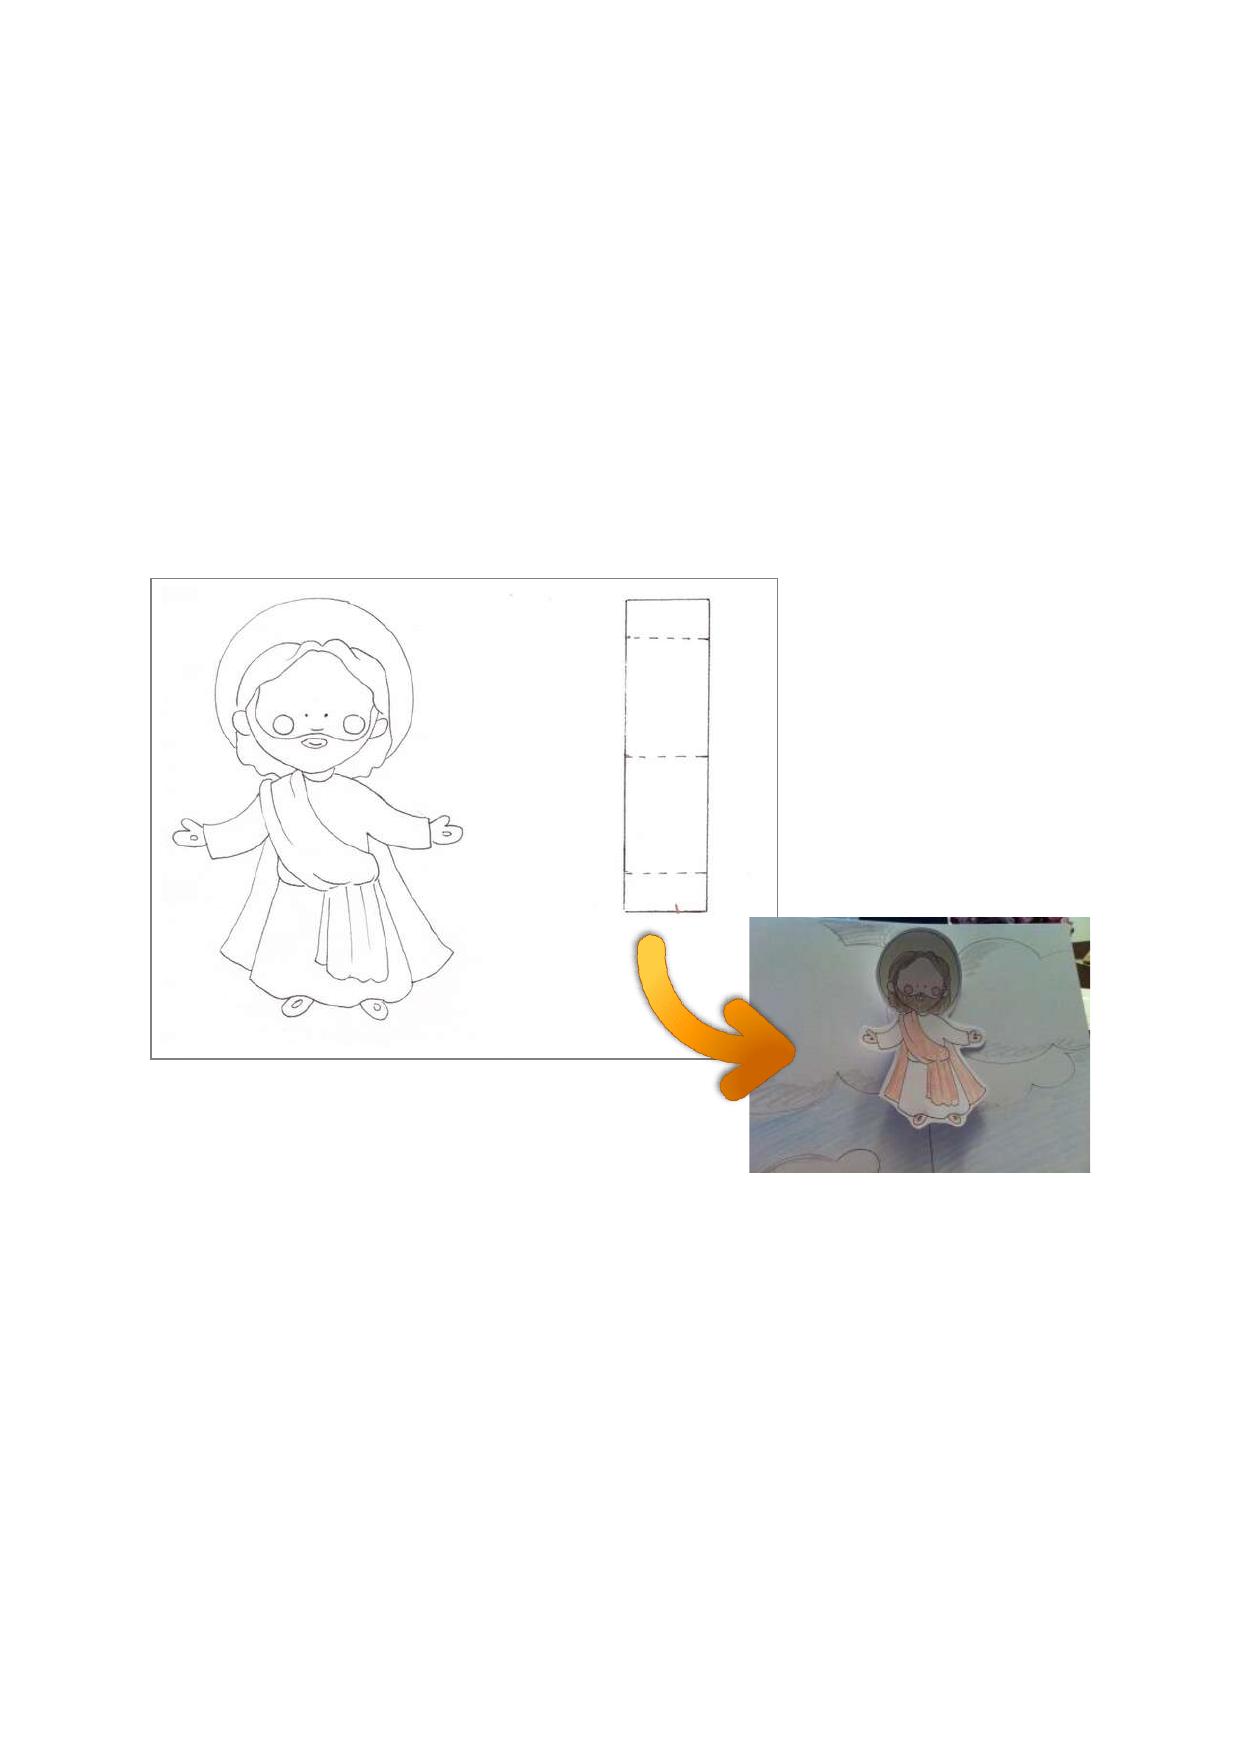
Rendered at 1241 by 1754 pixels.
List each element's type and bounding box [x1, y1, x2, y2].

picture [152, 579, 1091, 1173]
